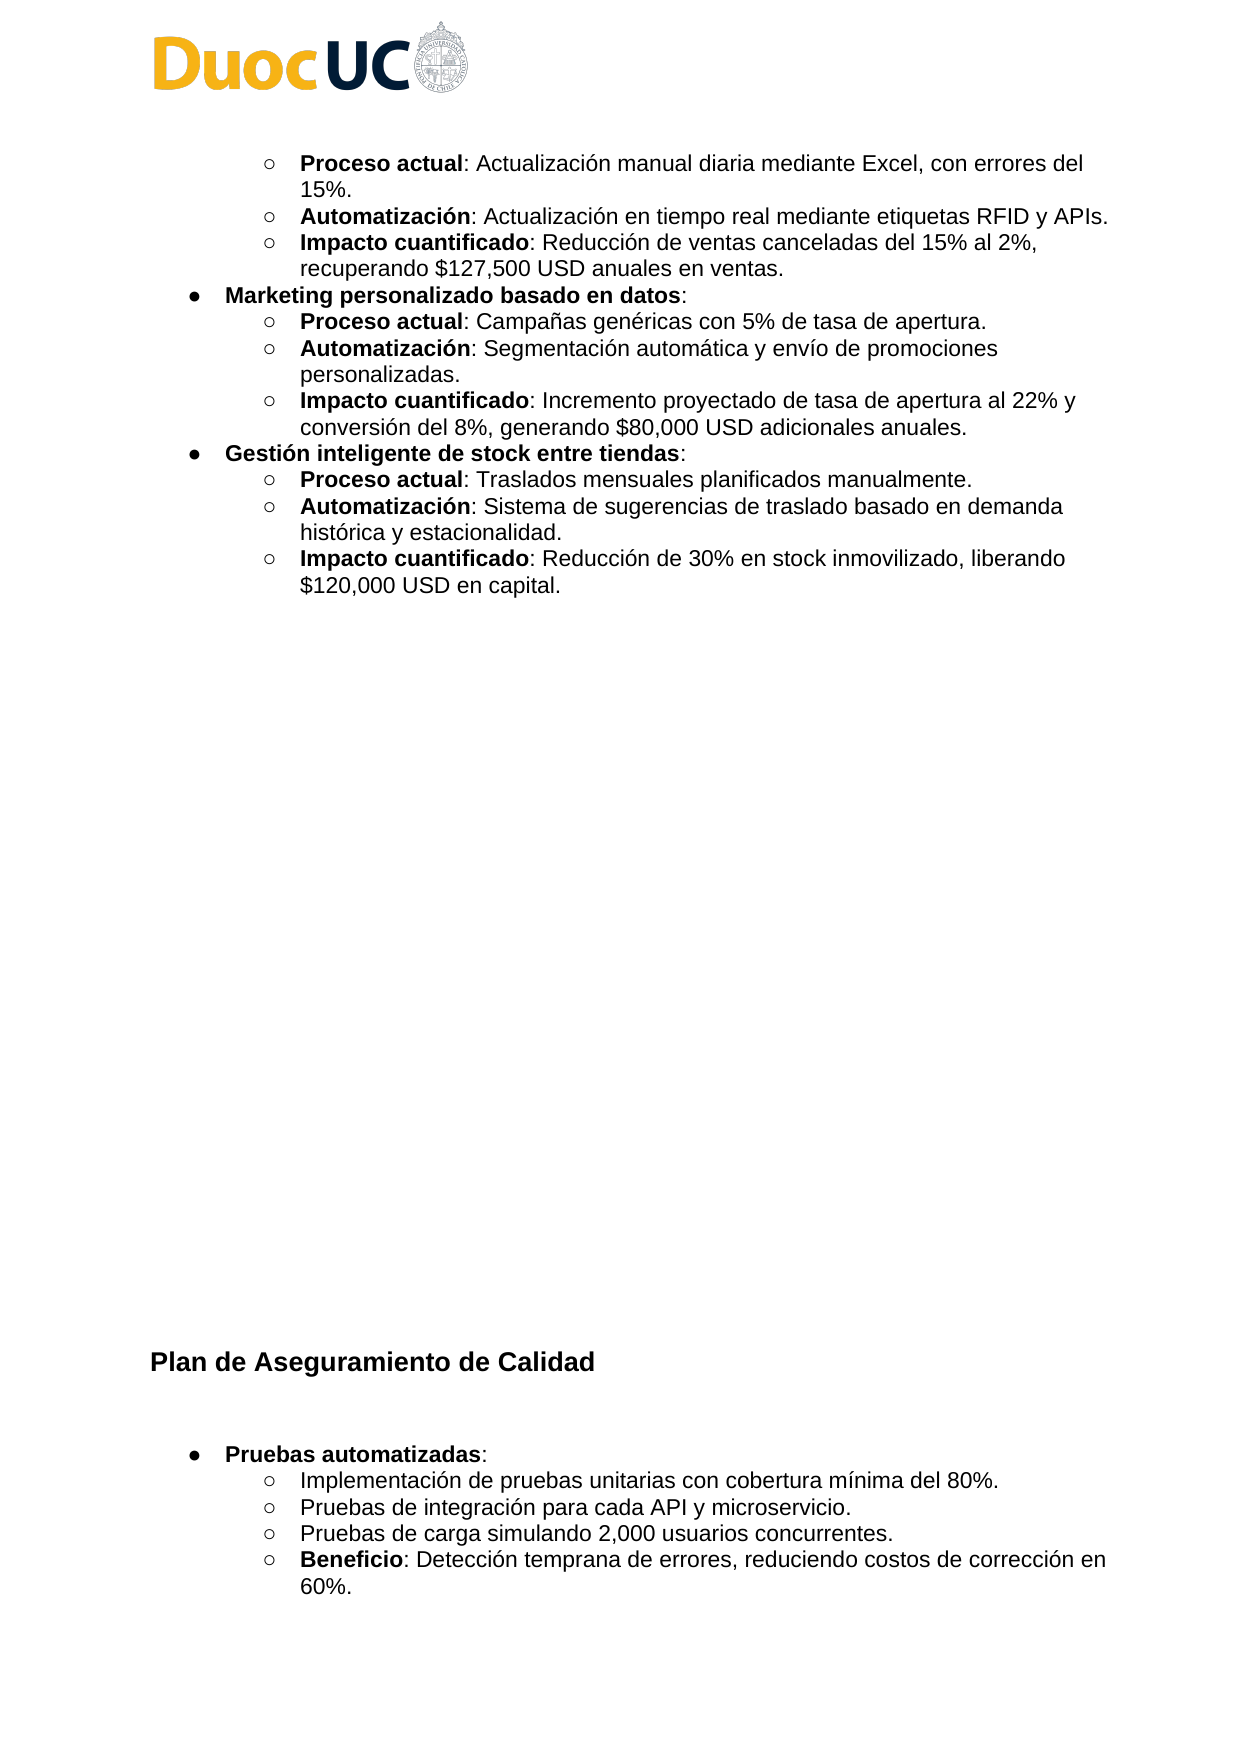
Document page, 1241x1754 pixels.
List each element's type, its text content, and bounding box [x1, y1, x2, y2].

list Impacto cuantificado: Reducción de ventas canceladas del 15% al 2%, recuperando $127,500 USD anuales en ventas. [262, 229, 1109, 282]
list Automatización: Actualización en tiempo real mediante etiquetas RFID y APIs. [262, 203, 1109, 229]
list Gestión inteligente de stock entre tiendas: [187, 440, 1109, 466]
list Pruebas automatizadas: [187, 1441, 1109, 1467]
subtitle Plan de Aseguramiento de Calidad [150, 1346, 1109, 1377]
list Proceso actual: Campañas genéricas con 5% de tasa de apertura. [262, 308, 1109, 334]
list Implementación de pruebas unitarias con cobertura mínima del 80%. [262, 1467, 1109, 1494]
list Pruebas de carga simulando 2,000 usuarios concurrentes. [262, 1520, 1109, 1546]
list Beneficio: Detección temprana de errores, reduciendo costos de corrección en 60%. [262, 1546, 1109, 1599]
list Proceso actual: Traslados mensuales planificados manualmente. [262, 466, 1109, 493]
list Impacto cuantificado: Incremento proyectado de tasa de apertura al 22% y conversión del 8%, generando $80,000 USD adicionales anuales. [262, 387, 1109, 440]
list Marketing personalizado basado en datos: [187, 282, 1109, 308]
list Impacto cuantificado: Reducción de 30% en stock inmovilizado, liberando $120,000 USD en capital. [262, 545, 1109, 598]
list Pruebas de integración para cada API y microservicio. [262, 1494, 1109, 1520]
list Automatización: Sistema de sugerencias de traslado basado en demanda histórica y estacionalidad. [262, 493, 1109, 545]
list Proceso actual: Actualización manual diaria mediante Excel, con errores del 15%. [262, 150, 1109, 203]
picture [150, 17, 472, 97]
list Automatización: Segmentación automática y envío de promociones personalizadas. [262, 334, 1109, 387]
